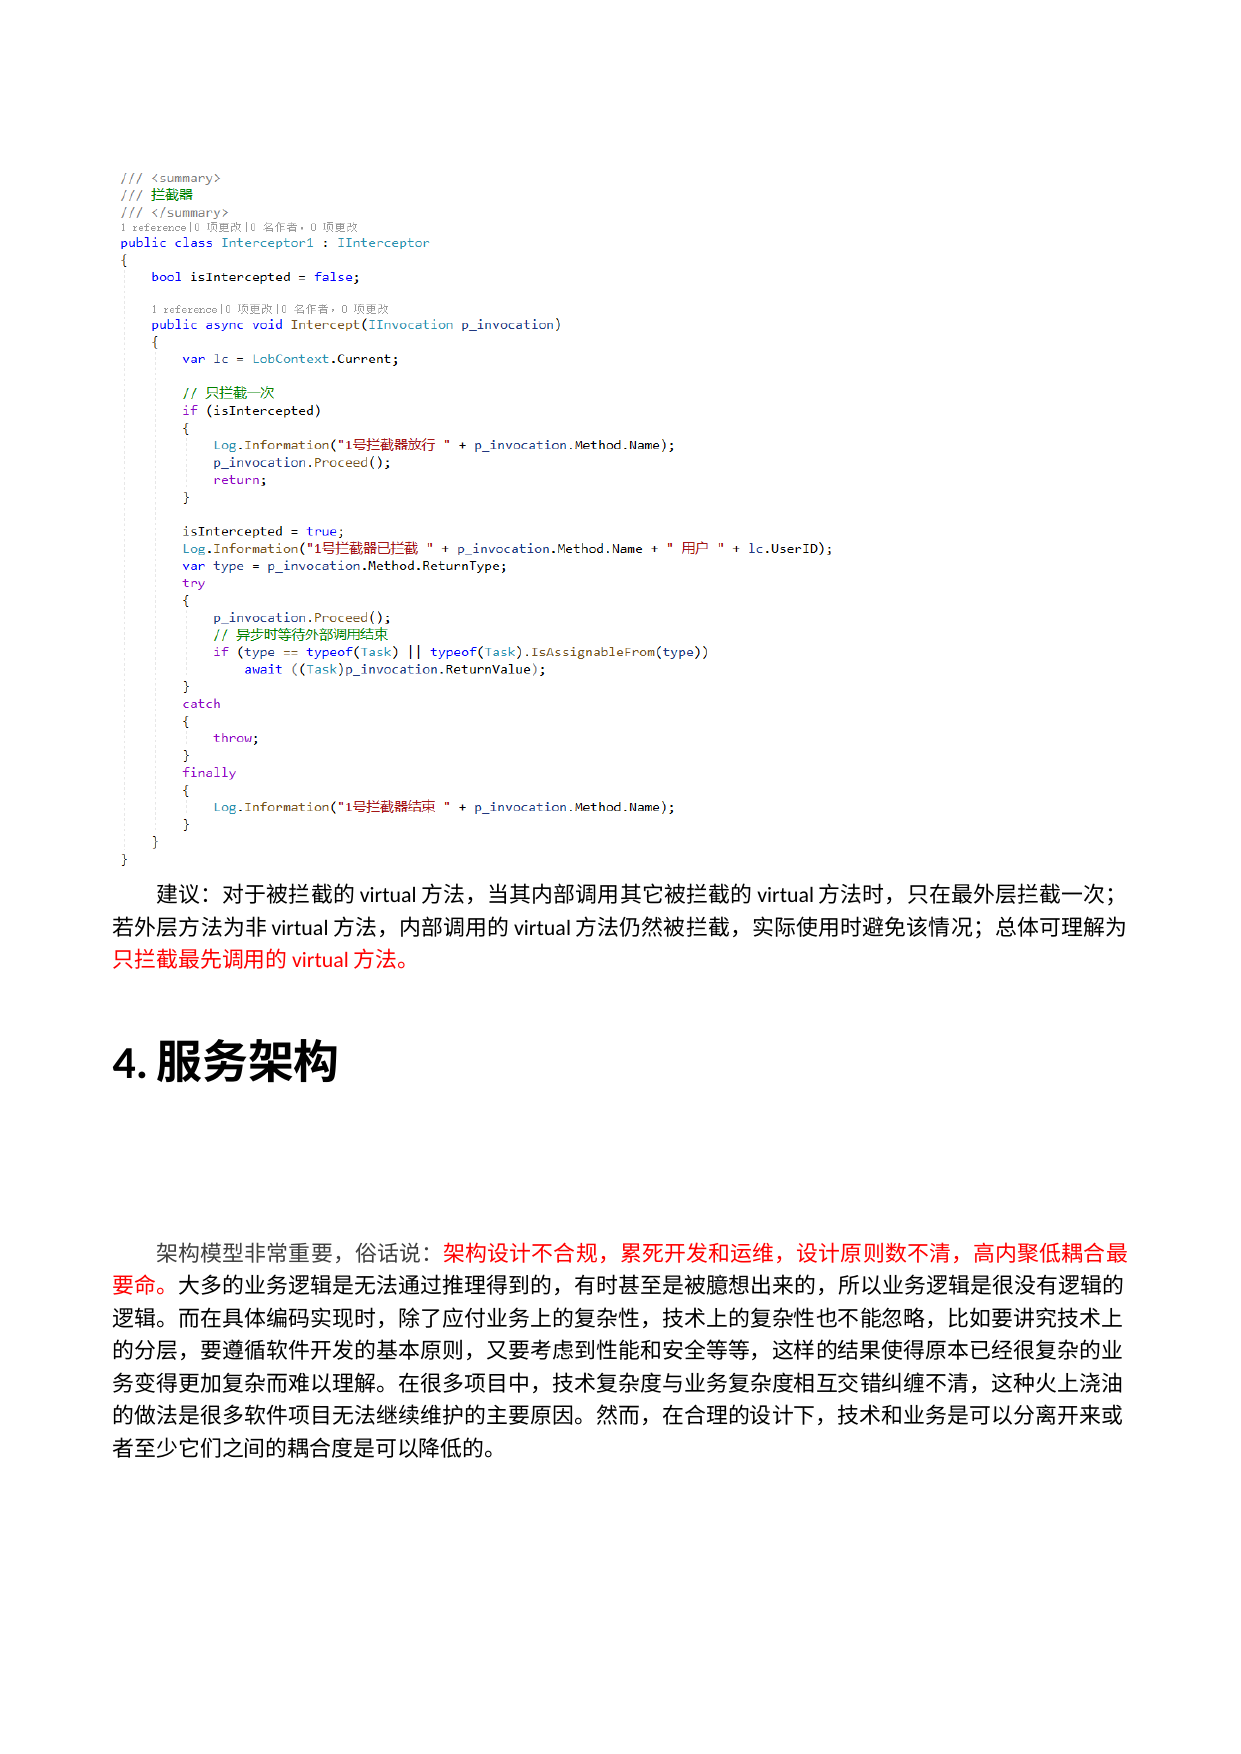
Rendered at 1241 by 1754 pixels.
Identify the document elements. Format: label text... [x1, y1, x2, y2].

picture [112, 162, 837, 873]
text 建议：对于被拦截的virtual方法，当其内部调用其它被拦截的virtual方法时，只在最外层拦截一次；若外层方法为非virtual方法，内部调用的virtual方法仍然被拦截，实际使用时避免该情况；总体可理解为只拦截最先调用的virtual方法。 [112, 877, 1128, 974]
subtitle 服务架构 [112, 1010, 1128, 1107]
text 架构模型非常重要，俗话说：架构设计不合规，累死开发和运维，设计原则数不清，高内聚低耦合最要命。大多的业务逻辑是无法通过推理得到的，有时甚至是被臆想出来的，所以业务逻辑是很没有逻辑的逻辑。而在具体编码实现时，除了应付业务上的复杂性，技术上的复杂性也不能忽略，比如要讲究技术上的分层，要遵循软件开发的基本原则，又要考虑到性能和安全等等，这样的结果使得原本已经很复杂的业务变得更加复杂而难以理解。在很多项目中，技术复杂度与业务复杂度相互交错纠缠不清，这种火上浇油的做法是很多软件项目无法继续维护的主要原因。然而，在合理的设计下，技术和业务是可以分离开来或者至少它们之间的耦合度是可以降低的。 [112, 1235, 1128, 1463]
